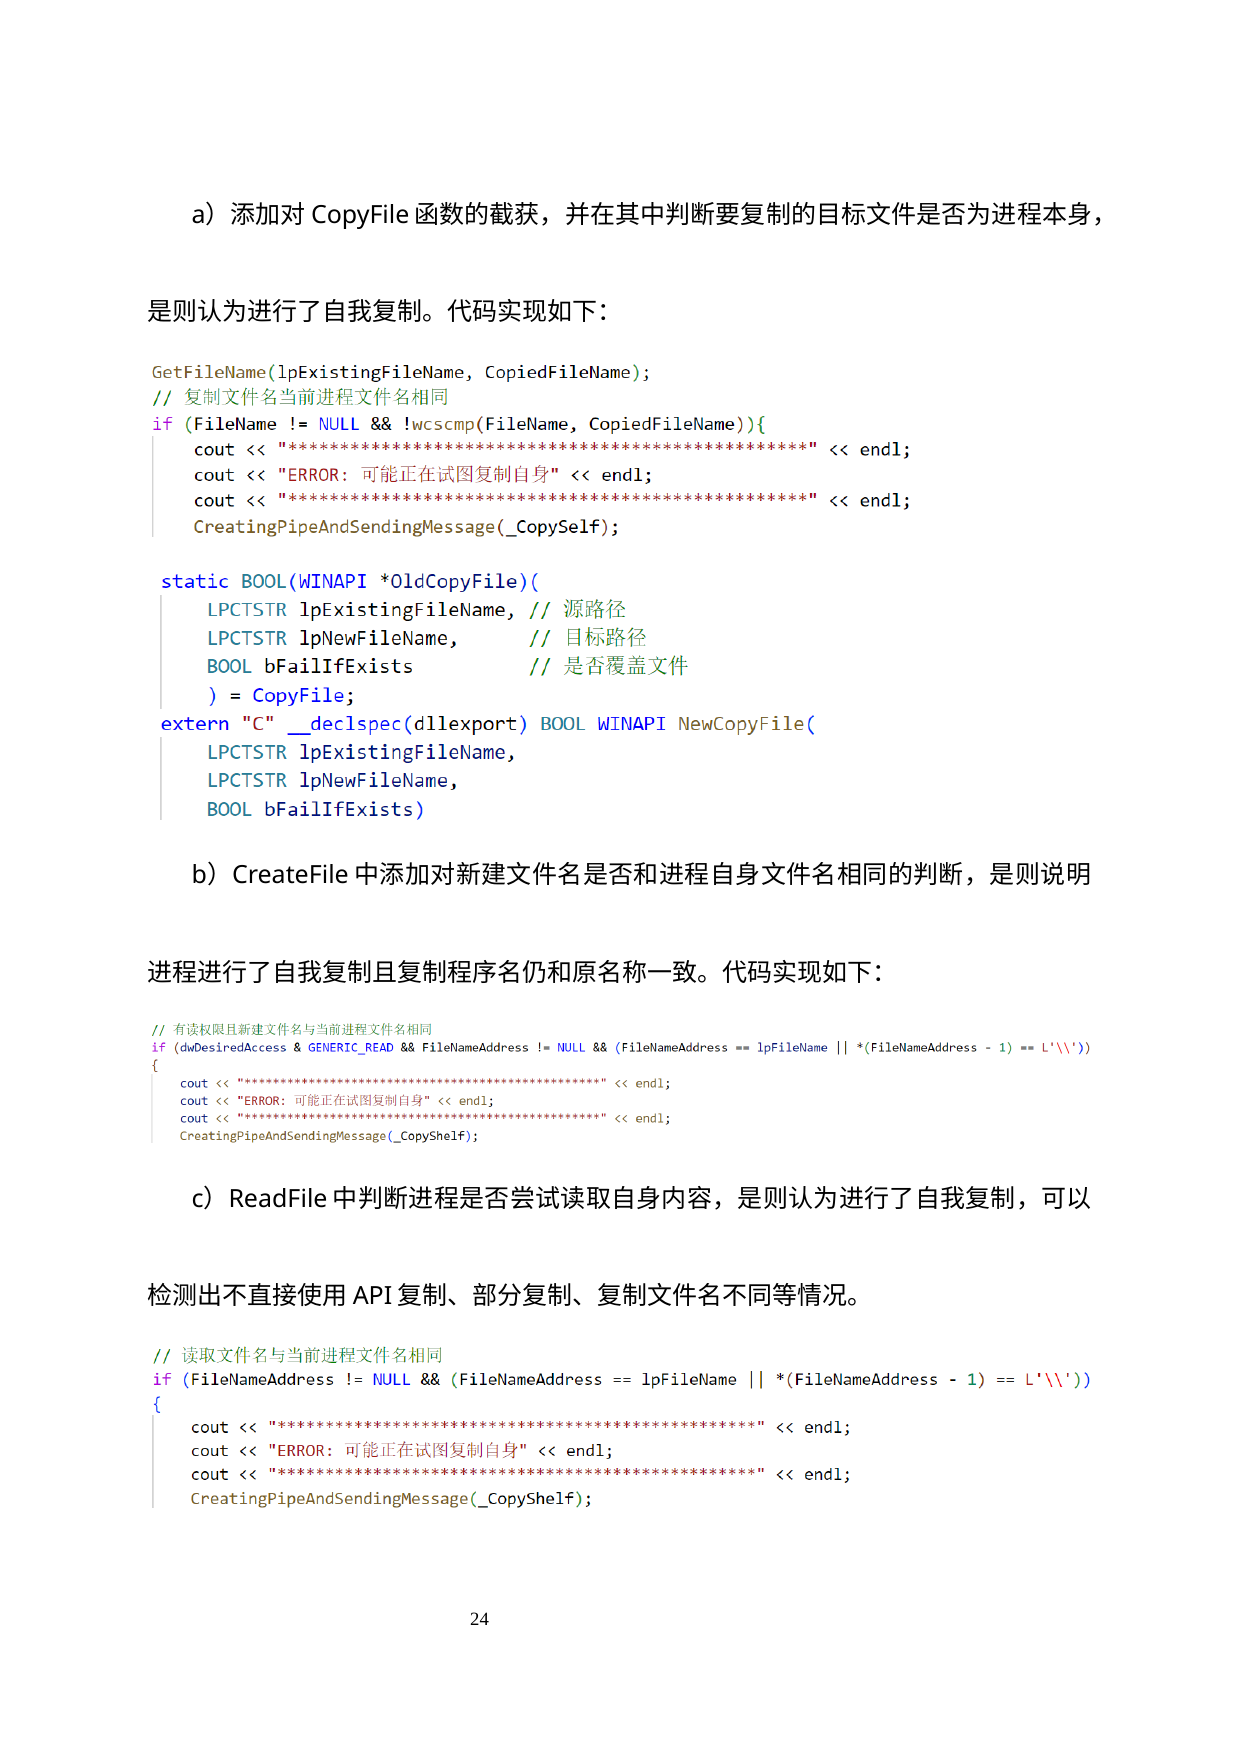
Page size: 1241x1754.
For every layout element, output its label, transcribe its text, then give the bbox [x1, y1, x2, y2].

picture [147, 1021, 1091, 1143]
list CreateFile中添加对新建文件名是否和进程自身文件名相同的判断，是则说明进程进行了自我复制且复制程序名仍和原名称一致。代码实现如下： [148, 841, 1093, 1003]
picture [147, 567, 1089, 820]
picture [147, 360, 1092, 537]
list 添加对CopyFile函数的截获，并在其中判断要复制的目标文件是否为进程本身，是则认为进行了自我复制。代码实现如下： [148, 180, 1093, 342]
list ReadFile中判断进程是否尝试读取自身内容，是则认为进行了自我复制，可以检测出不直接使用API复制、部分复制、复制文件名不同等情况。 [148, 1164, 1093, 1326]
picture [147, 1344, 1092, 1508]
